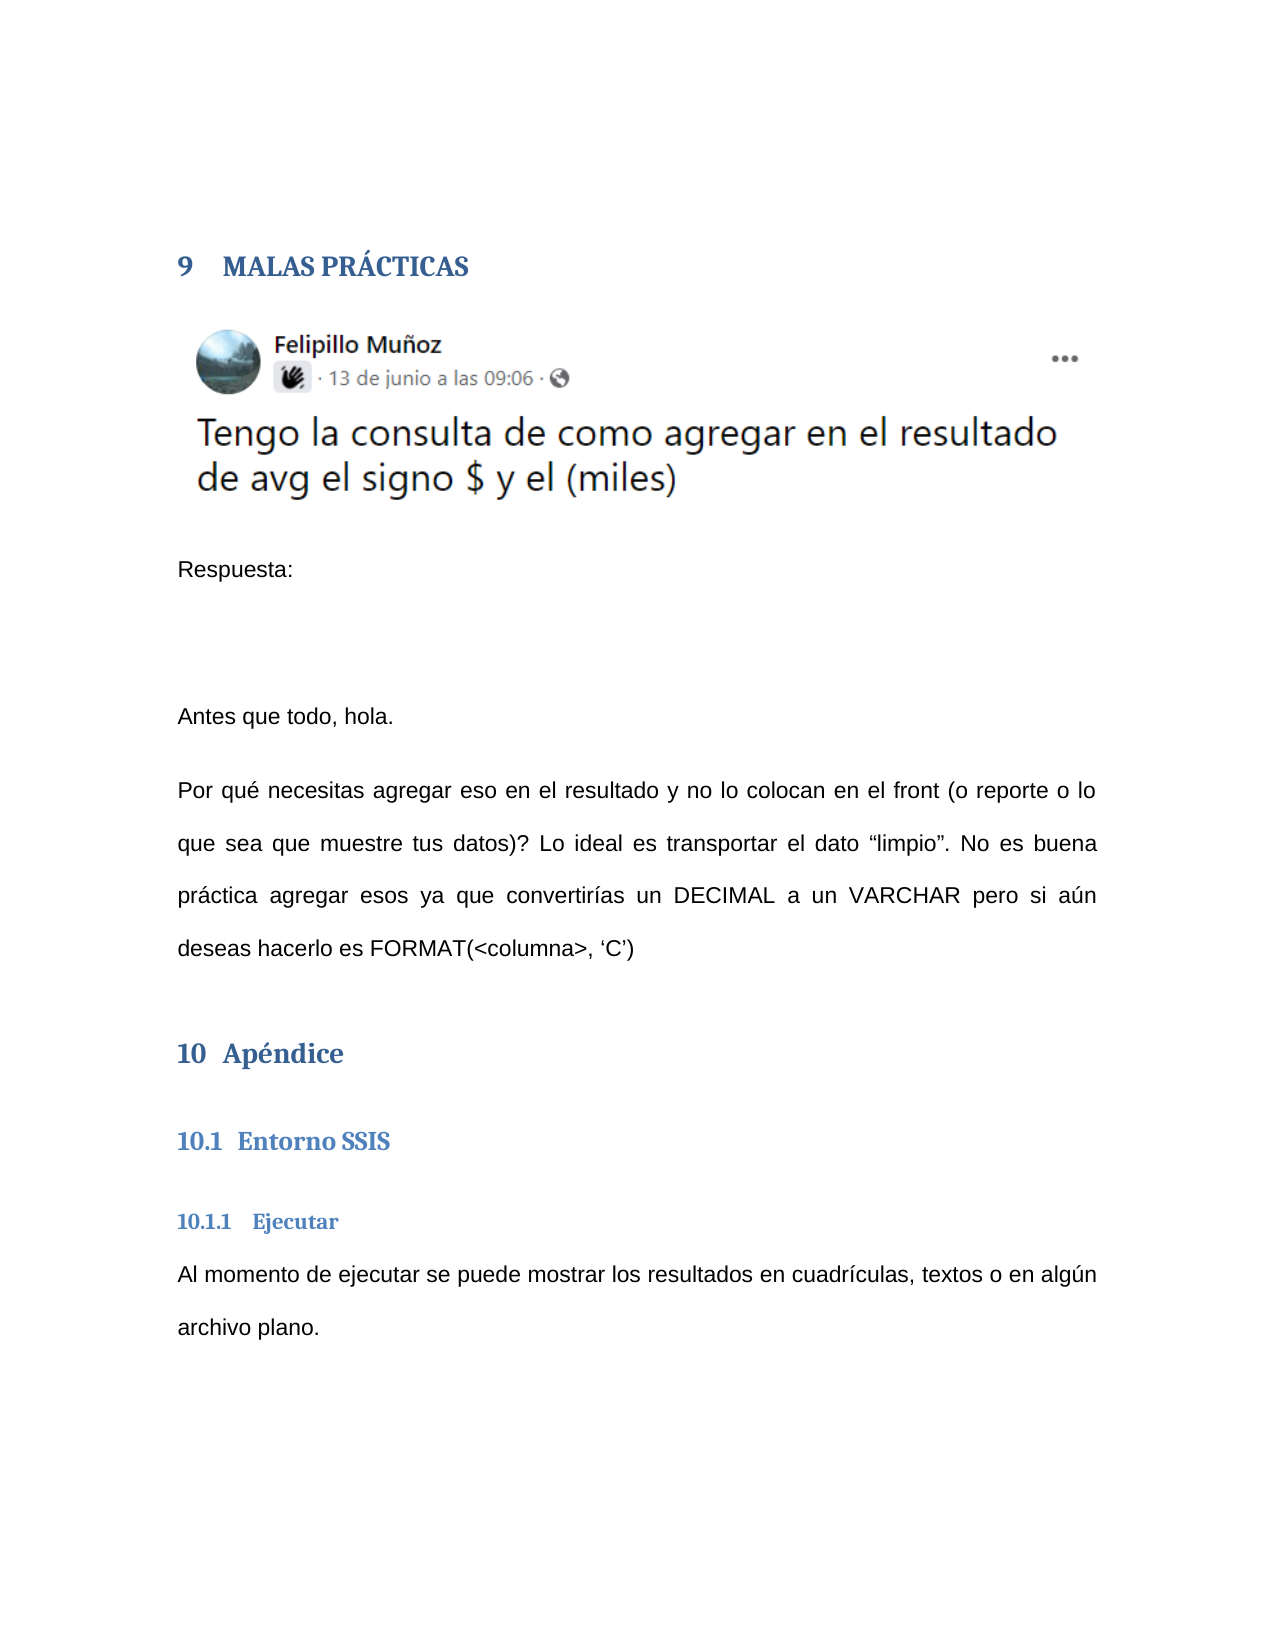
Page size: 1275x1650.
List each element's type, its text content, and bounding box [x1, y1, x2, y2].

text Al momento de ejecutar se puede mostrar los resultados en cuadrículas, textos o en algún archivo plano. [177, 1261, 1098, 1340]
subtitle Ejecutar [177, 1209, 1098, 1235]
subtitle Entorno SSIS [177, 1126, 1098, 1157]
text Antes que todo, hola. [177, 703, 1098, 729]
subtitle MALAS PRÁCTICAS [177, 250, 1098, 284]
picture [177, 317, 1098, 509]
text Por qué necesitas agregar eso en el resultado y no lo colocan en el front (o reporte o lo que sea que muestre tus datos)? Lo ideal es transportar el dato “limpio”. No es buena práctica agregar esos ya que convertirías un DECIMAL a un VARCHAR pero si aún deseas hacerlo es FORMAT(<columna>, ‘C’) [177, 777, 1098, 961]
subtitle Apéndice [177, 1038, 1098, 1071]
text Respuesta: [177, 556, 1098, 582]
